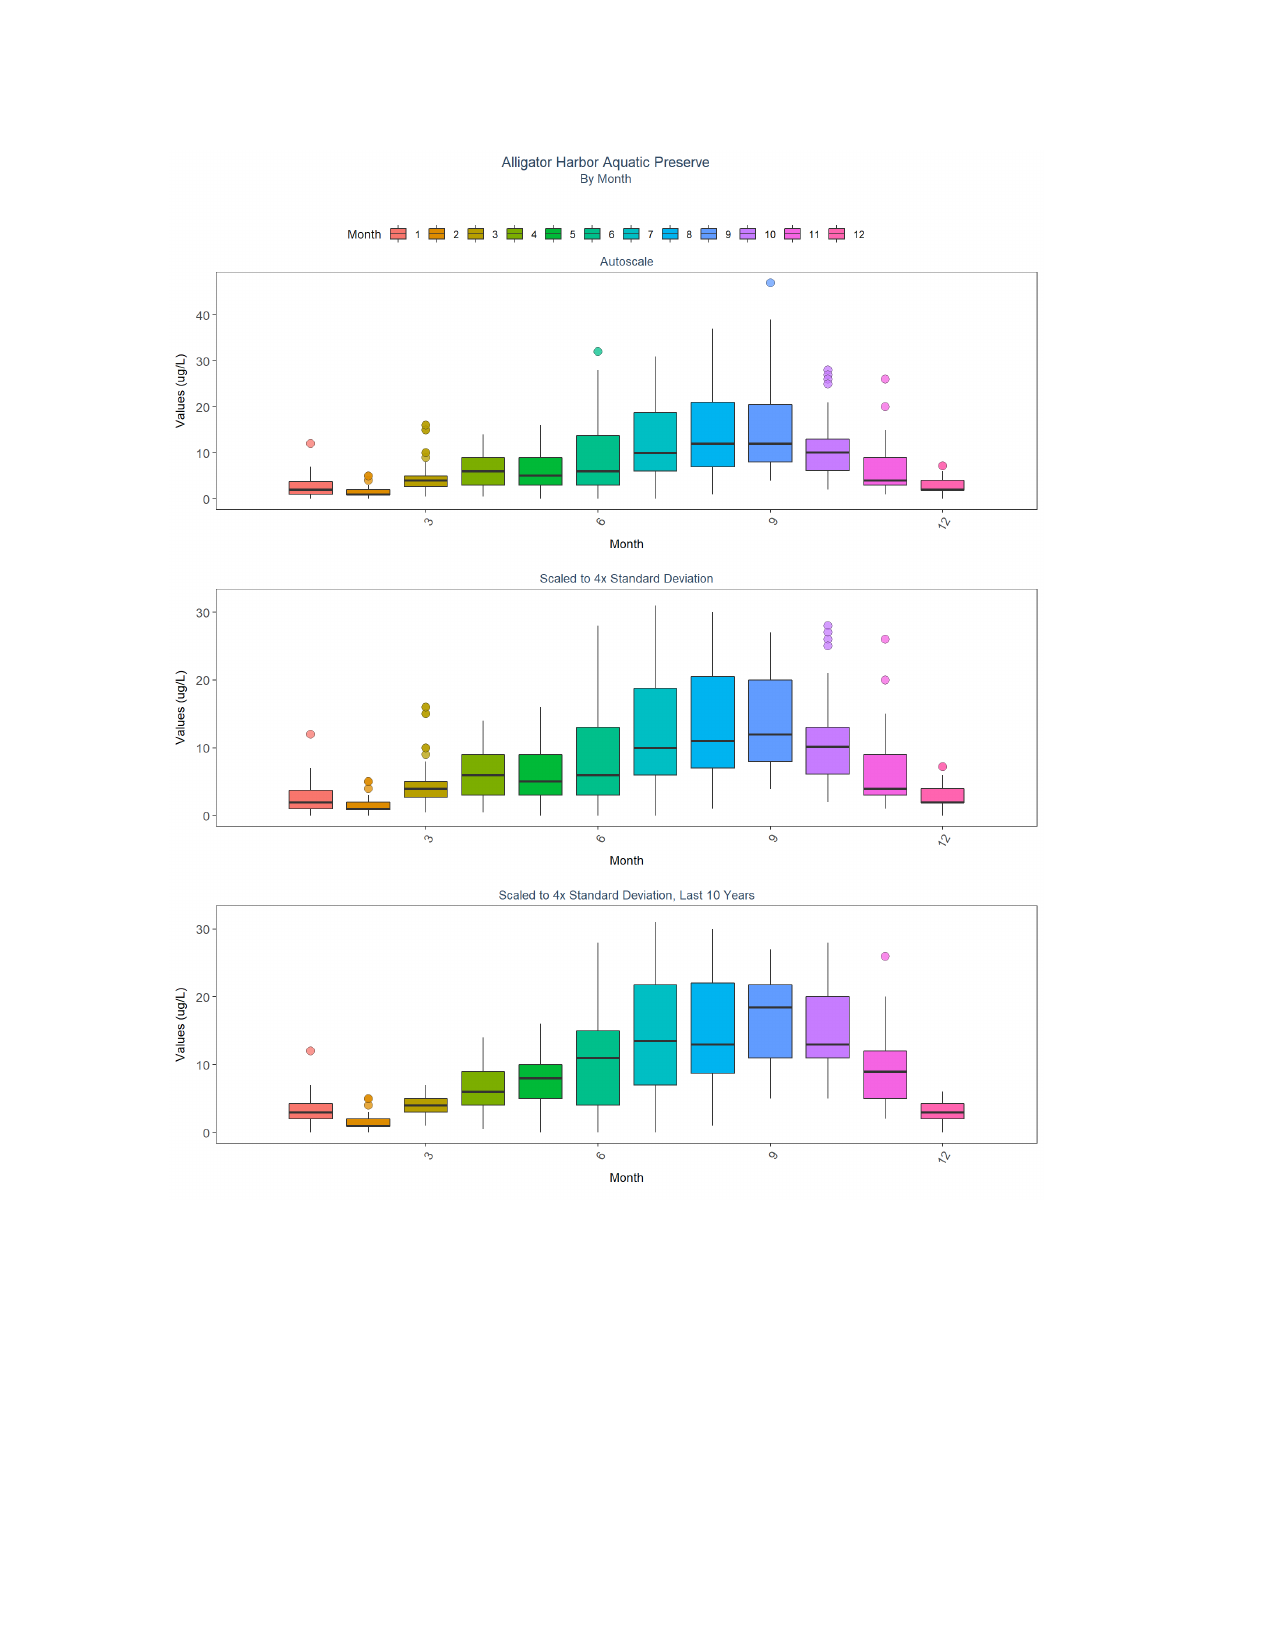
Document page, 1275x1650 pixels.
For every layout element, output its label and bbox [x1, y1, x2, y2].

picture [168, 150, 1044, 1200]
